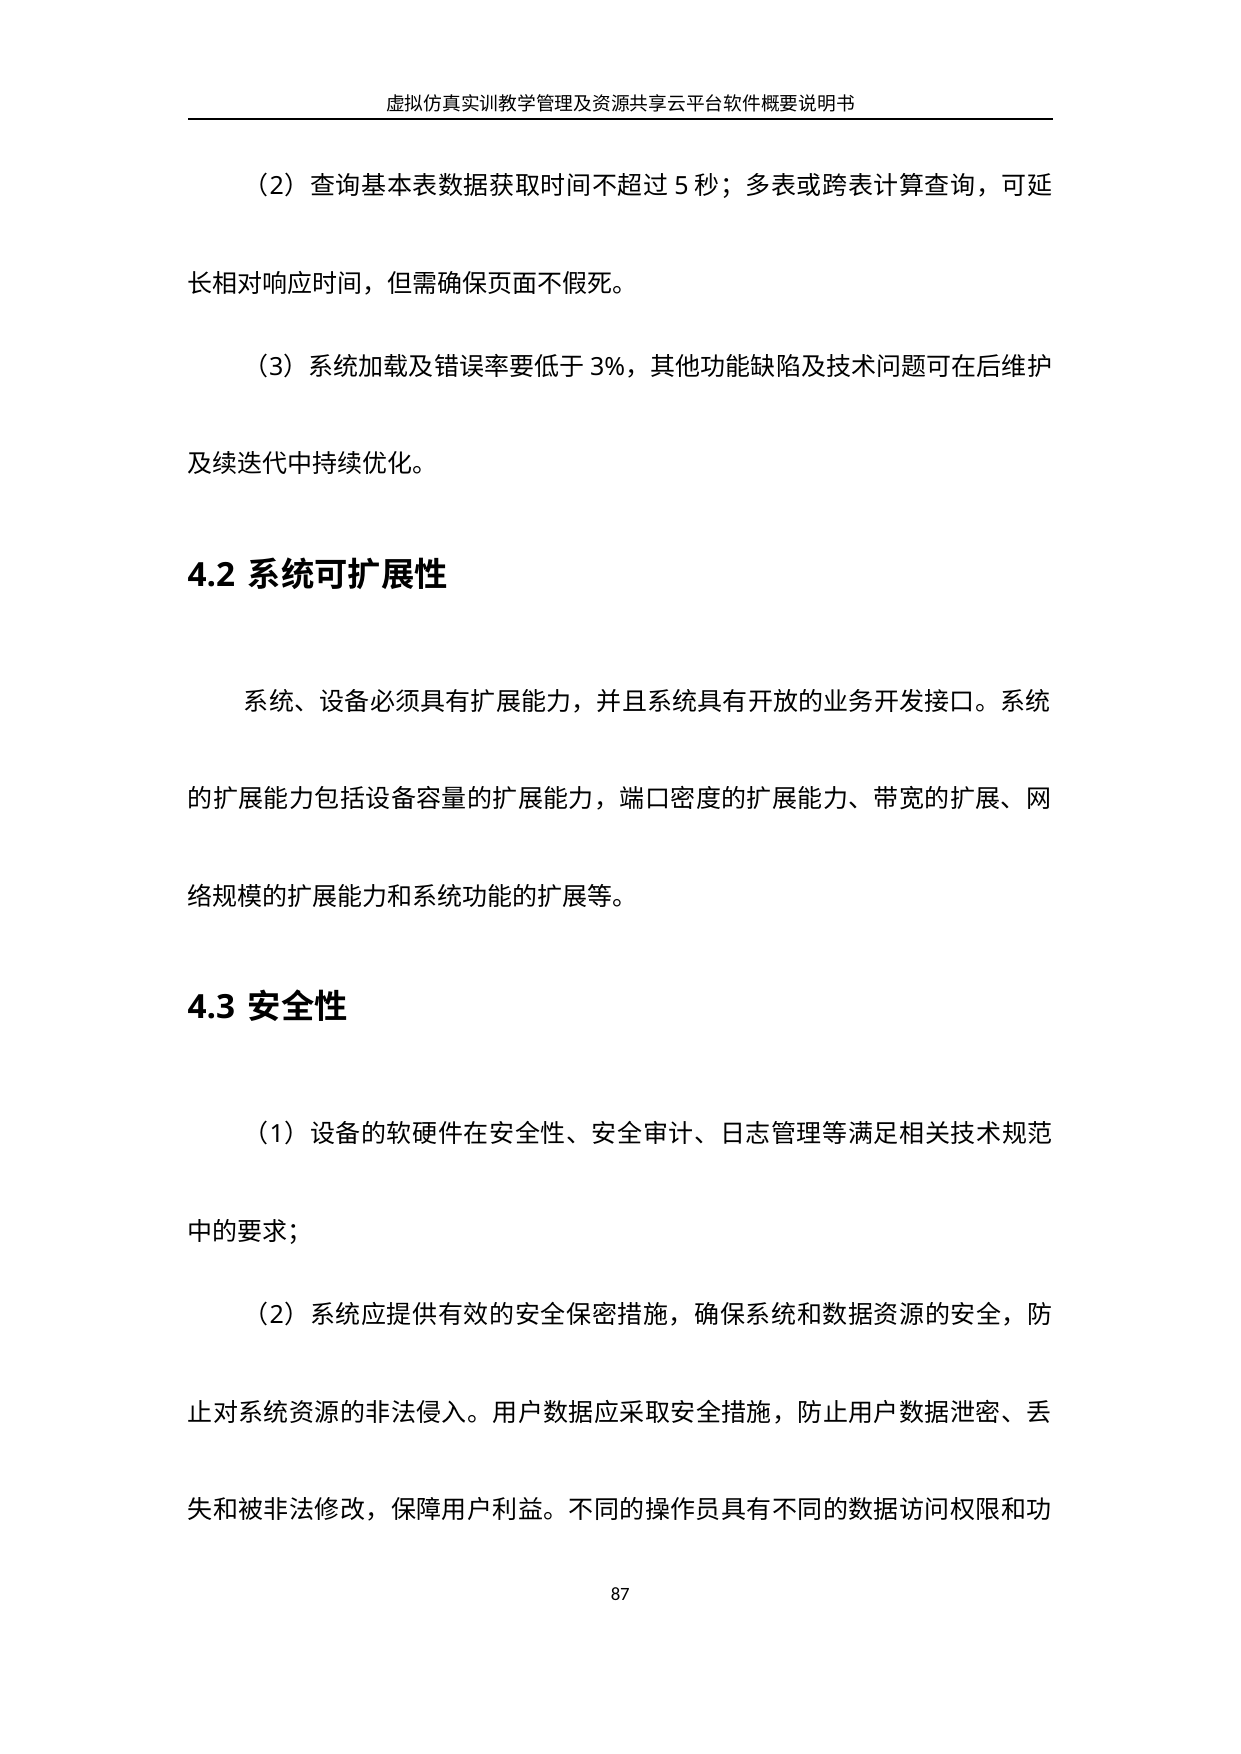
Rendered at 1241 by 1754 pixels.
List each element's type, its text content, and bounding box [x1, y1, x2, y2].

text 系统、设备必须具有扩展能力，并且系统具有开放的业务开发接口。系统的扩展能力包括设备容量的扩展能力，端口密度的扩展能力、带宽的扩展、网络规模的扩展能力和系统功能的扩展等。 [187, 667, 1053, 927]
subtitle 安全性 [187, 972, 1053, 1037]
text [187, 1280, 1053, 1540]
text （3）系统加载及错误率要低于3%，其他功能缺陷及技术问题可在后维护及续迭代中持续优化。 [187, 332, 1053, 494]
text （1）设备的软硬件在安全性、安全审计、日志管理等满足相关技术规范中的要求； [187, 1099, 1053, 1262]
subtitle 系统可扩展性 [187, 539, 1053, 604]
text （2）查询基本表数据获取时间不超过5秒；多表或跨表计算查询，可延长相对响应时间，但需确保页面不假死。 [187, 151, 1053, 314]
